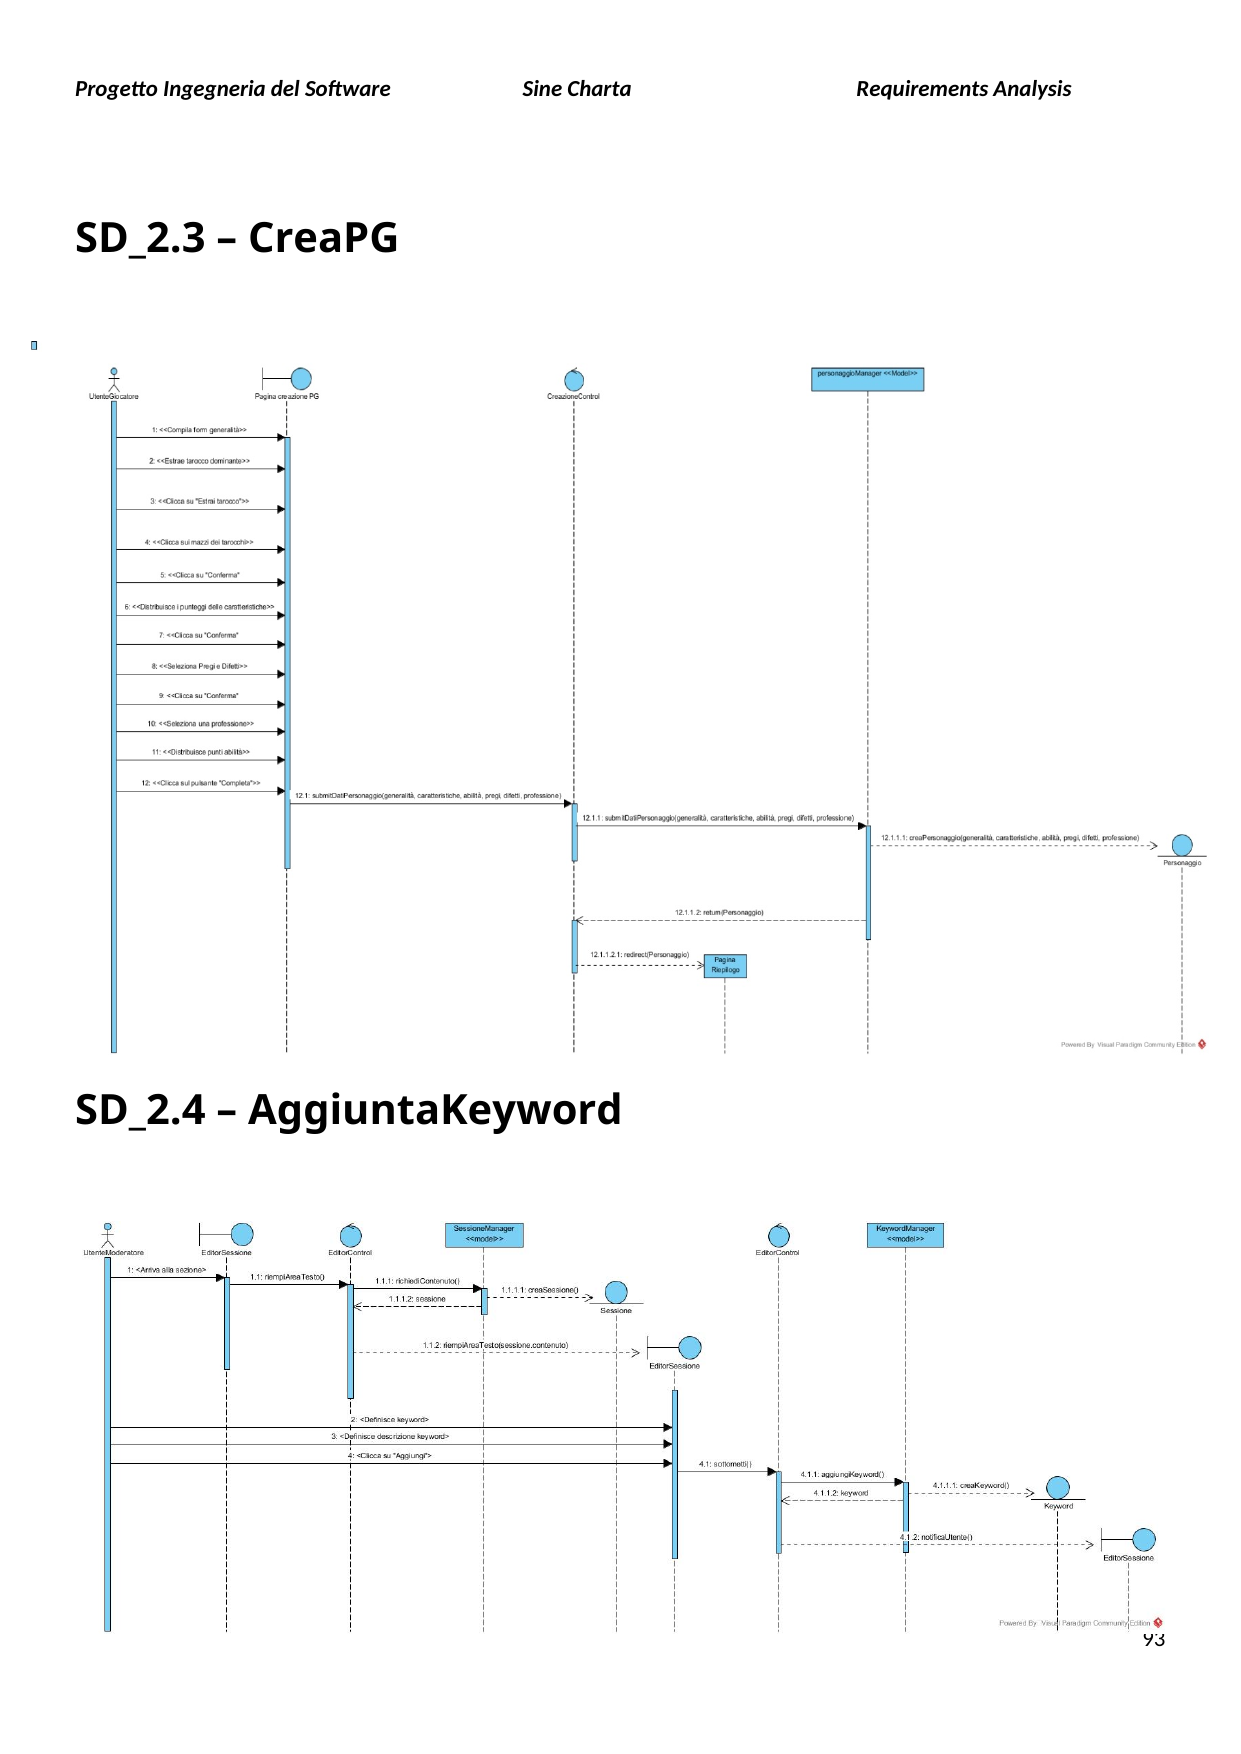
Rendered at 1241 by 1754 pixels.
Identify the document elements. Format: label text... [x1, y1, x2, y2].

subtitle SD_2.3 – CreaPG [75, 208, 1165, 264]
subtitle SD_2.4 – AggiuntaKeyword [75, 1055, 1165, 1137]
picture [76, 1221, 1166, 1634]
picture [31, 341, 1209, 1055]
